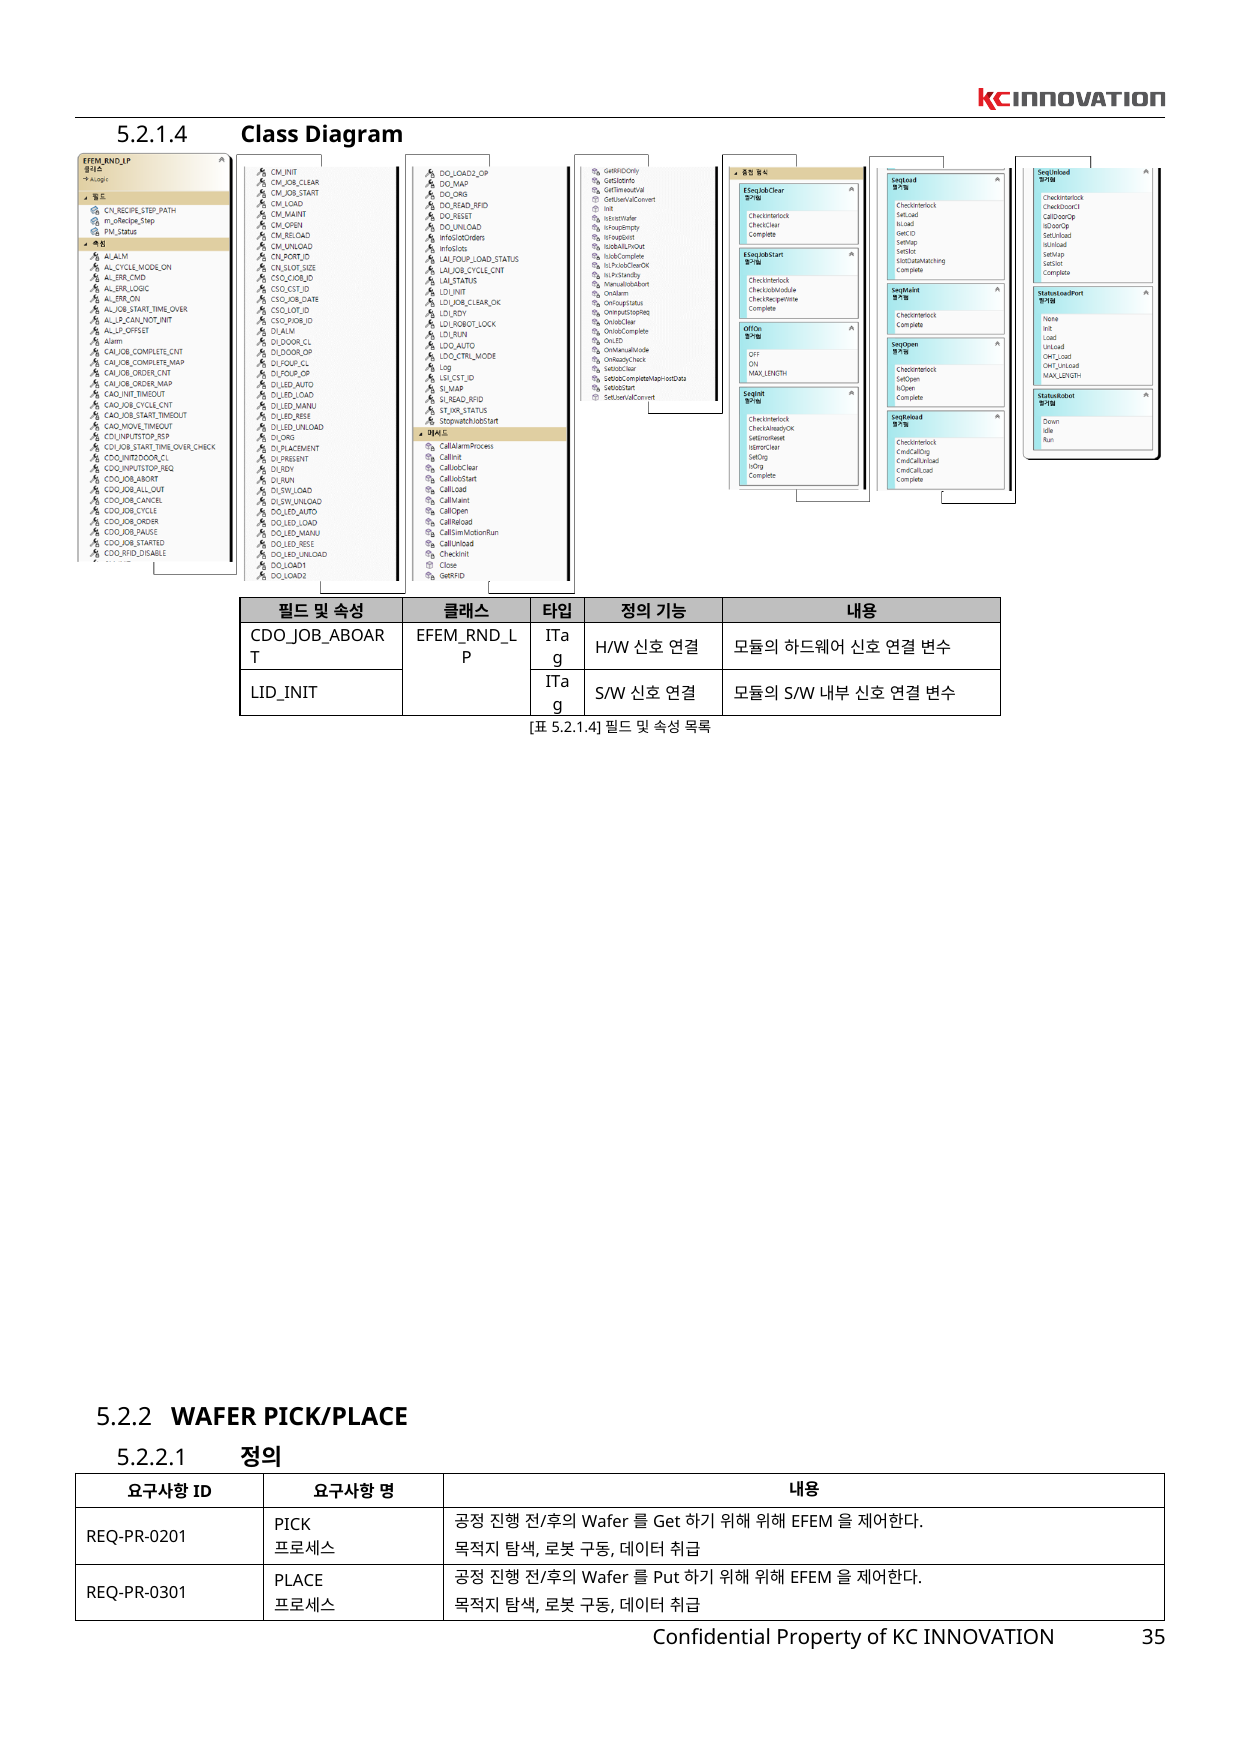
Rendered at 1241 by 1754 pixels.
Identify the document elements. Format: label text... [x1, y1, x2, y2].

table_header 필드 및 속성 [241, 598, 402, 622]
table_header 내용 [444, 1474, 1164, 1507]
text [표 5.2.1.4] 필드 및 속성 목록 [75, 716, 1165, 737]
table_cell ITag [531, 623, 584, 668]
table_header 내용 [723, 598, 1000, 622]
table_header 요구사항 명 [264, 1474, 443, 1507]
table_cell REQ-PR-0201 [76, 1508, 263, 1563]
table_cell S/W 신호 연결 [585, 670, 722, 715]
table_cell REQ-PR-0301 [76, 1565, 263, 1620]
table_cell 공정 진행 전/후의 Wafer 를 Put 하기 위해 위해 EFEM 을 제어한다. 목적지 탐색, 로봇 구동, 데이터 취급 [444, 1565, 1164, 1620]
table_cell LID_INIT [241, 670, 402, 715]
table_header 요구사항 ID [76, 1474, 263, 1507]
table_header 클래스 [403, 598, 530, 622]
table_cell PLACE 프로세스 [264, 1565, 443, 1620]
table_cell PICK 프로세스 [264, 1508, 443, 1563]
picture [75, 149, 1166, 597]
table_header 정의 기능 [585, 598, 722, 622]
table_cell CDO_JOB_ABOART [241, 623, 402, 668]
table_cell EFEM_RND_LP [403, 623, 530, 715]
table_cell ITag [531, 670, 584, 715]
table_cell 모듈의 S/W 내부 신호 연결 변수 [723, 670, 1000, 715]
subtitle 정의 [116, 1439, 1165, 1472]
subtitle Class Diagram [116, 118, 1165, 149]
subtitle WAFER PICK/PLACE [96, 1399, 1144, 1433]
table_cell 공정 진행 전/후의 Wafer 를 Get 하기 위해 위해 EFEM 을 제어한다. 목적지 탐색, 로봇 구동, 데이터 취급 [444, 1508, 1164, 1563]
picture [978, 88, 1166, 110]
table_cell H/W 신호 연결 [585, 623, 722, 668]
table_header 타입 [531, 598, 584, 622]
table_cell 모듈의 하드웨어 신호 연결 변수 [723, 623, 1000, 668]
